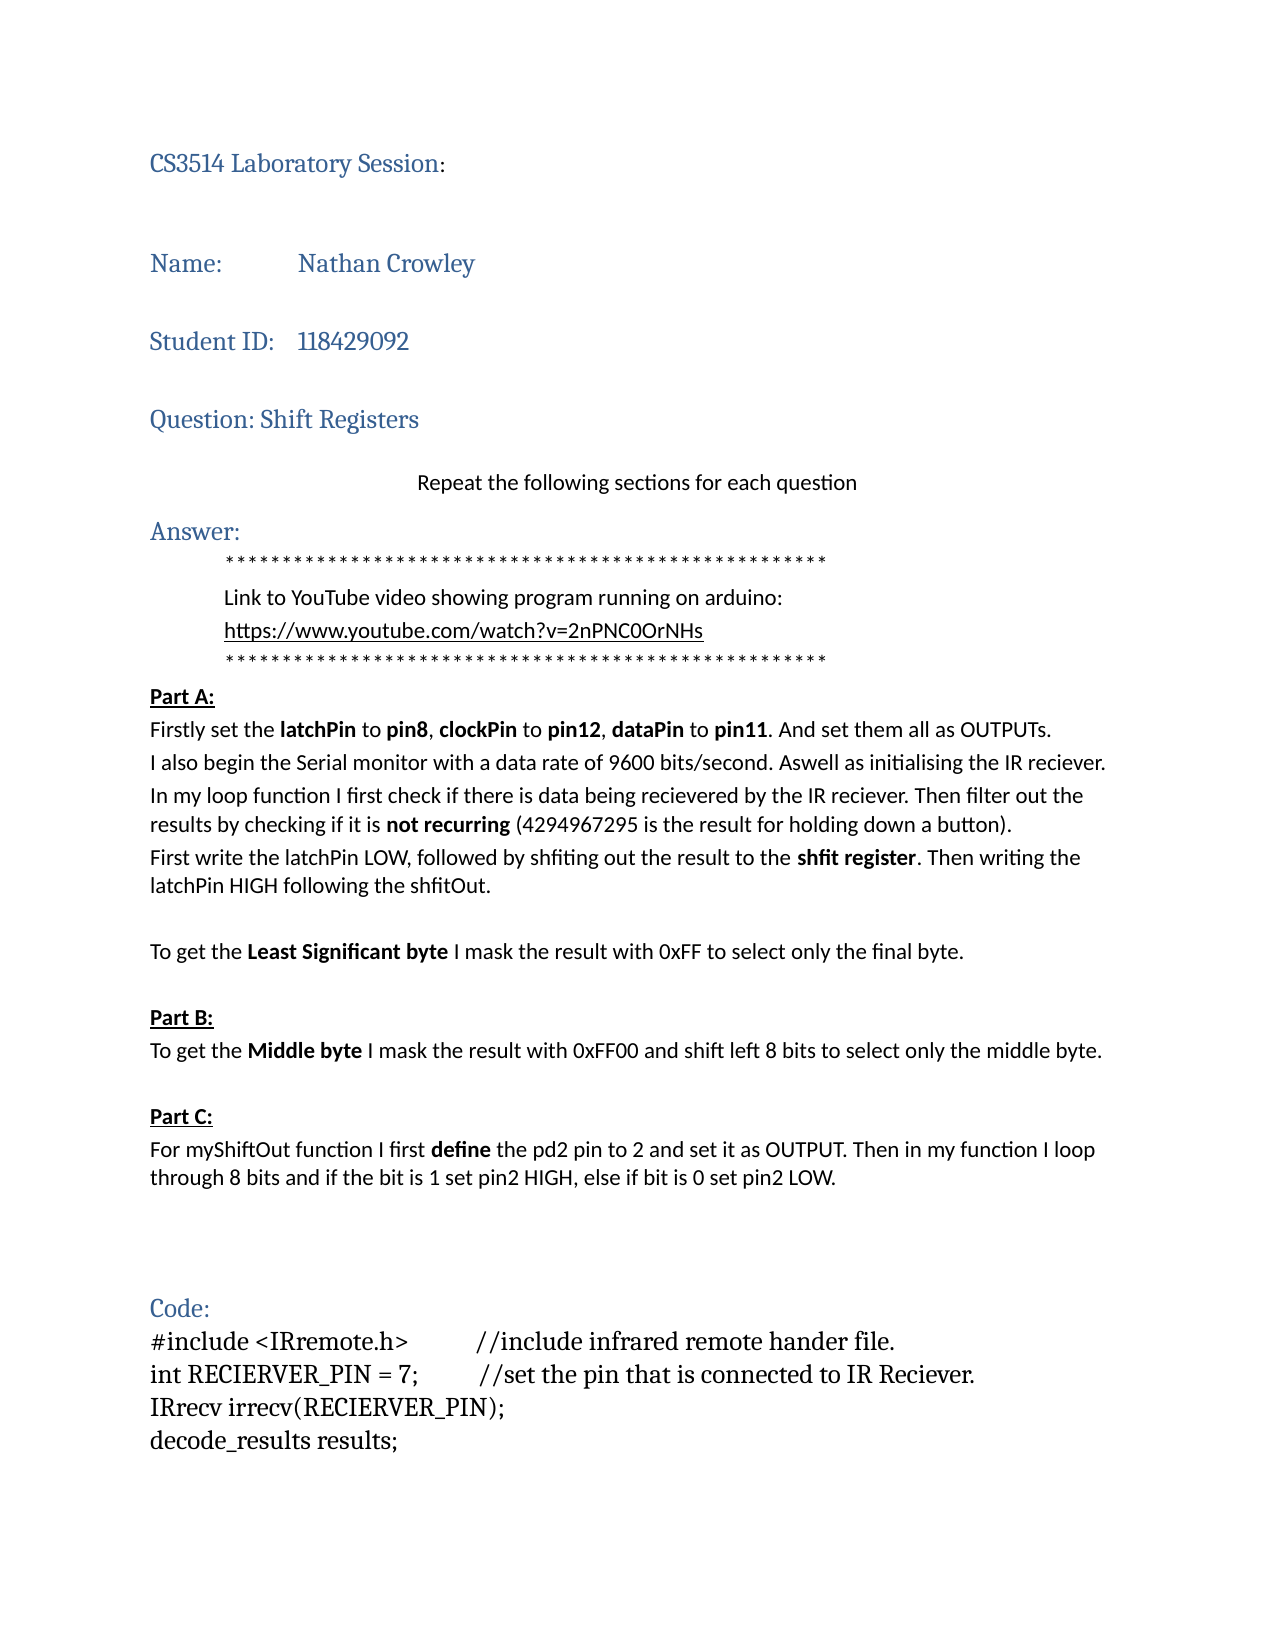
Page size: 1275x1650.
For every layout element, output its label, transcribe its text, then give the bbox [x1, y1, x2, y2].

text decode_results results; [150, 1426, 1125, 1455]
text #include <IRremote.h> //include infrared remote hander file. [150, 1327, 1125, 1356]
text ***************************************************** [150, 649, 1125, 677]
text IRrecv irrecv(RECIERVER_PIN); [150, 1393, 1125, 1422]
text Repeat the following sections for each question [150, 467, 1125, 496]
text In my loop function I first check if there is data being recievered by the IR reciever. Then filter out the results by checking if it is not recurring (4294967295 is the result for holding down a button). [150, 780, 1125, 838]
text Part C: [150, 1101, 1125, 1130]
text ***************************************************** [150, 550, 1125, 579]
text Part B: [150, 1002, 1125, 1031]
text First write the latchPin LOW, followed by shfiting out the result to the shfit register. Then writing the latchPin HIGH following the shfitOut. [150, 842, 1125, 899]
text Answer: [150, 517, 1125, 546]
text Firstly set the latchPin to pin8, clockPin to pin12, dataPin to pin11. And set them all as OUTPUTs. [150, 714, 1125, 743]
text Code: [150, 1294, 1125, 1323]
text Link to YouTube video showing program running on arduino: [150, 583, 1125, 612]
text To get the Least Significant byte I mask the result with 0xFF to select only the final byte. [150, 937, 1125, 965]
text int RECIERVER_PIN = 7; //set the pin that is connected to IR Reciever. [150, 1360, 1125, 1389]
text Part A: [150, 682, 1125, 710]
text Student ID: 118429092 [150, 327, 1125, 356]
text Question: Shift Registers [150, 406, 1125, 434]
text I also begin the Serial monitor with a data rate of 9600 bits/second. Aswell as initialising the IR reciever. [150, 747, 1125, 776]
text Name: Nathan Crowley [150, 249, 1125, 278]
text https://www.youtube.com/watch?v=2nPNC0OrNHs [150, 616, 1125, 644]
text To get the Middle byte I mask the result with 0xFF00 and shift left 8 bits to select only the middle byte. [150, 1035, 1125, 1064]
text For myShiftOut function I first define the pd2 pin to 2 and set it as OUTPUT. Then in my function I loop through 8 bits and if the bit is 1 set pin2 HIGH, else if bit is 0 set pin2 LOW. [150, 1134, 1125, 1192]
text CS3514 Laboratory Session: [150, 150, 1125, 179]
